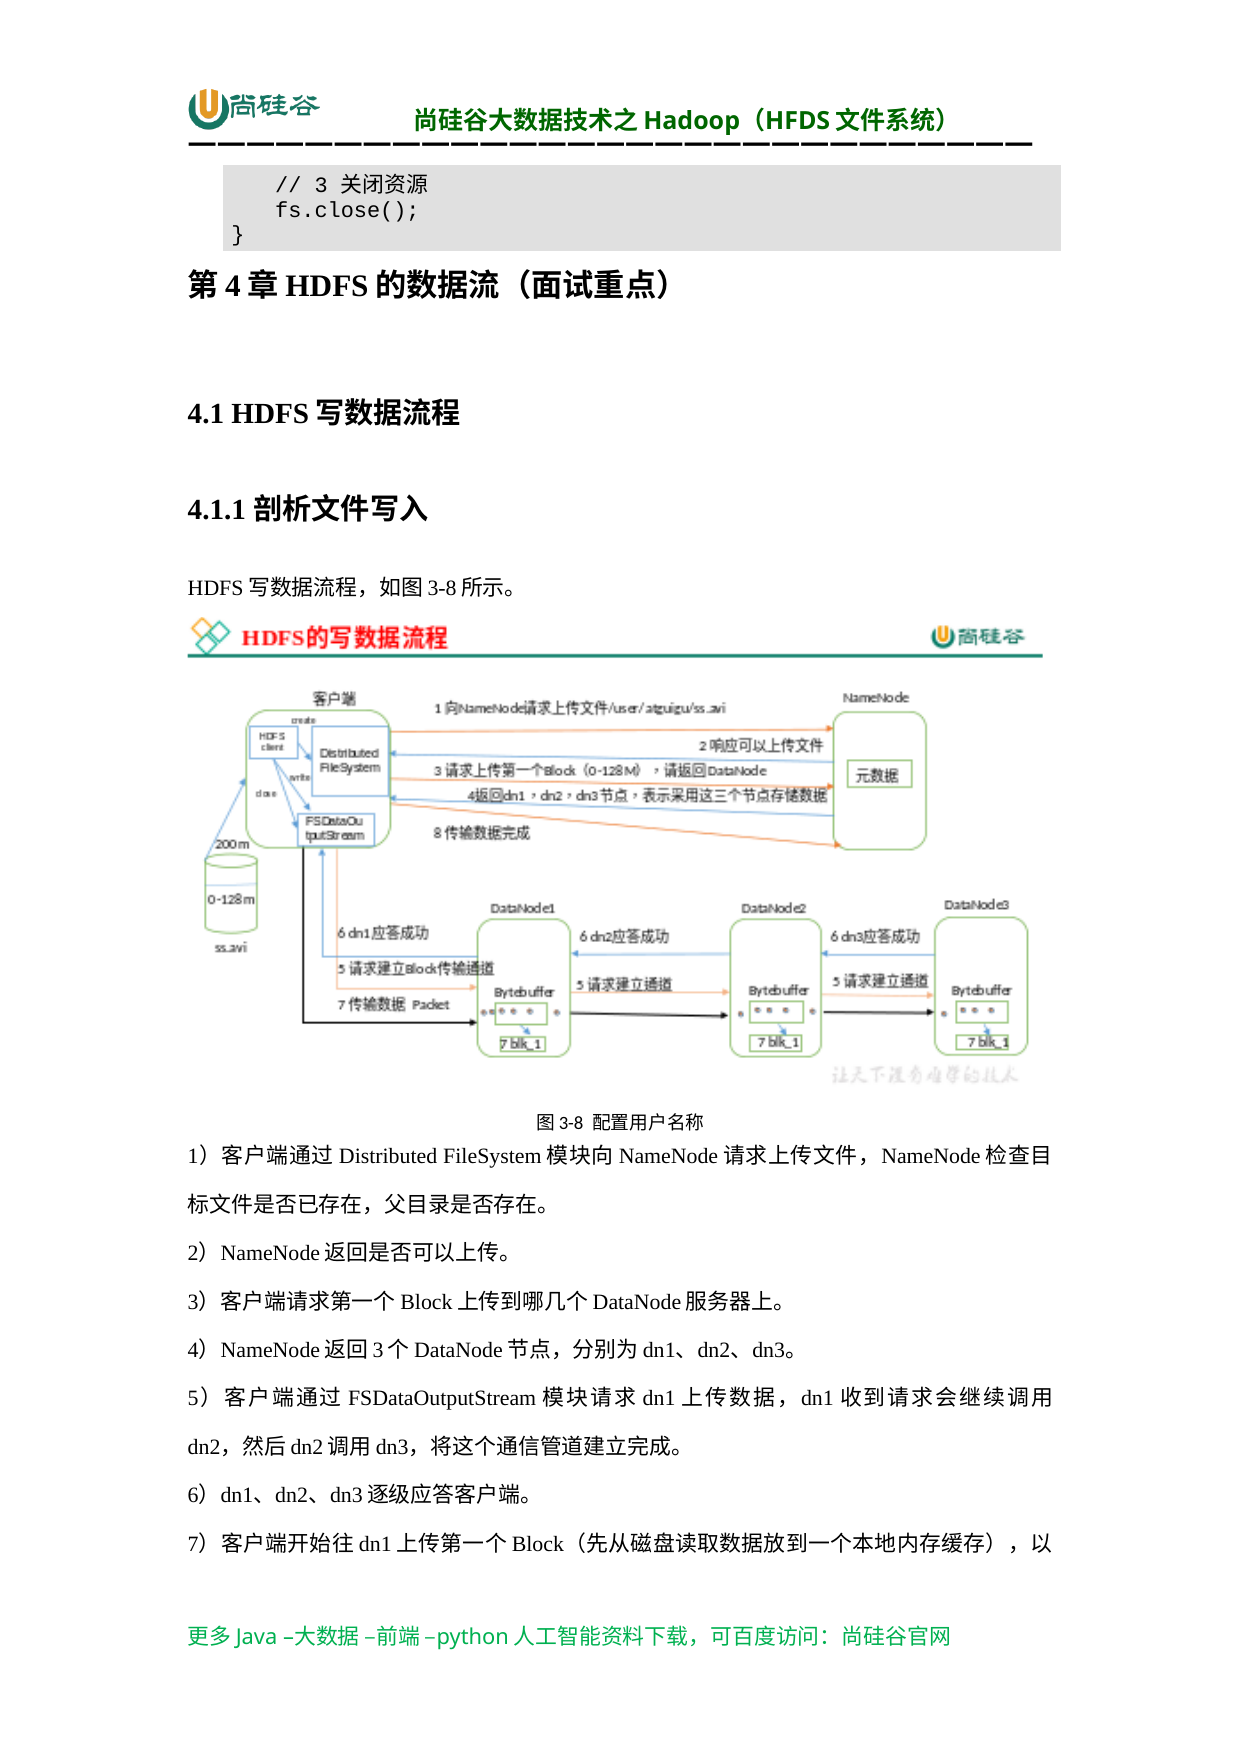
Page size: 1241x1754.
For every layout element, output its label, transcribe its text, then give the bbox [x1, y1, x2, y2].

subtitle 4.1.1 剖析文件写入 [187, 474, 1053, 539]
text 6）dn1、dn2、dn3逐级应答客户端。 [187, 1477, 1053, 1509]
text 1）客户端通过Distributed FileSystem模块向NameNode请求上传文件，NameNode检查目标文件是否已存在，父目录是否存在。 [187, 1138, 1053, 1219]
text 2）NameNode返回是否可以上传。 [187, 1235, 1053, 1267]
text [187, 1525, 1053, 1558]
text 4）NameNode返回3个DataNode节点，分别为dn1、dn2、dn3。 [187, 1332, 1053, 1364]
subtitle 4.1 HDFS写数据流程 [187, 379, 1053, 444]
text // 3 关闭资源 [223, 165, 1061, 199]
text 3）客户端请求第一个 Block上传到哪几个DataNode服务器上。 [187, 1283, 1053, 1316]
subtitle 第4章 HDFS的数据流（面试重点） [187, 251, 1053, 316]
text 图3-8 配置用户名称 [187, 1105, 1053, 1138]
text 5）客户端通过FSDataOutputStream模块请求dn1上传数据，dn1收到请求会继续调用dn2，然后dn2调用dn3，将这个通信管道建立完成。 [187, 1380, 1053, 1461]
text fs.close(); [223, 199, 1061, 224]
text HDFS写数据流程，如图3-8所示。 [187, 569, 1053, 602]
text } [223, 224, 1061, 251]
picture [187, 88, 320, 130]
